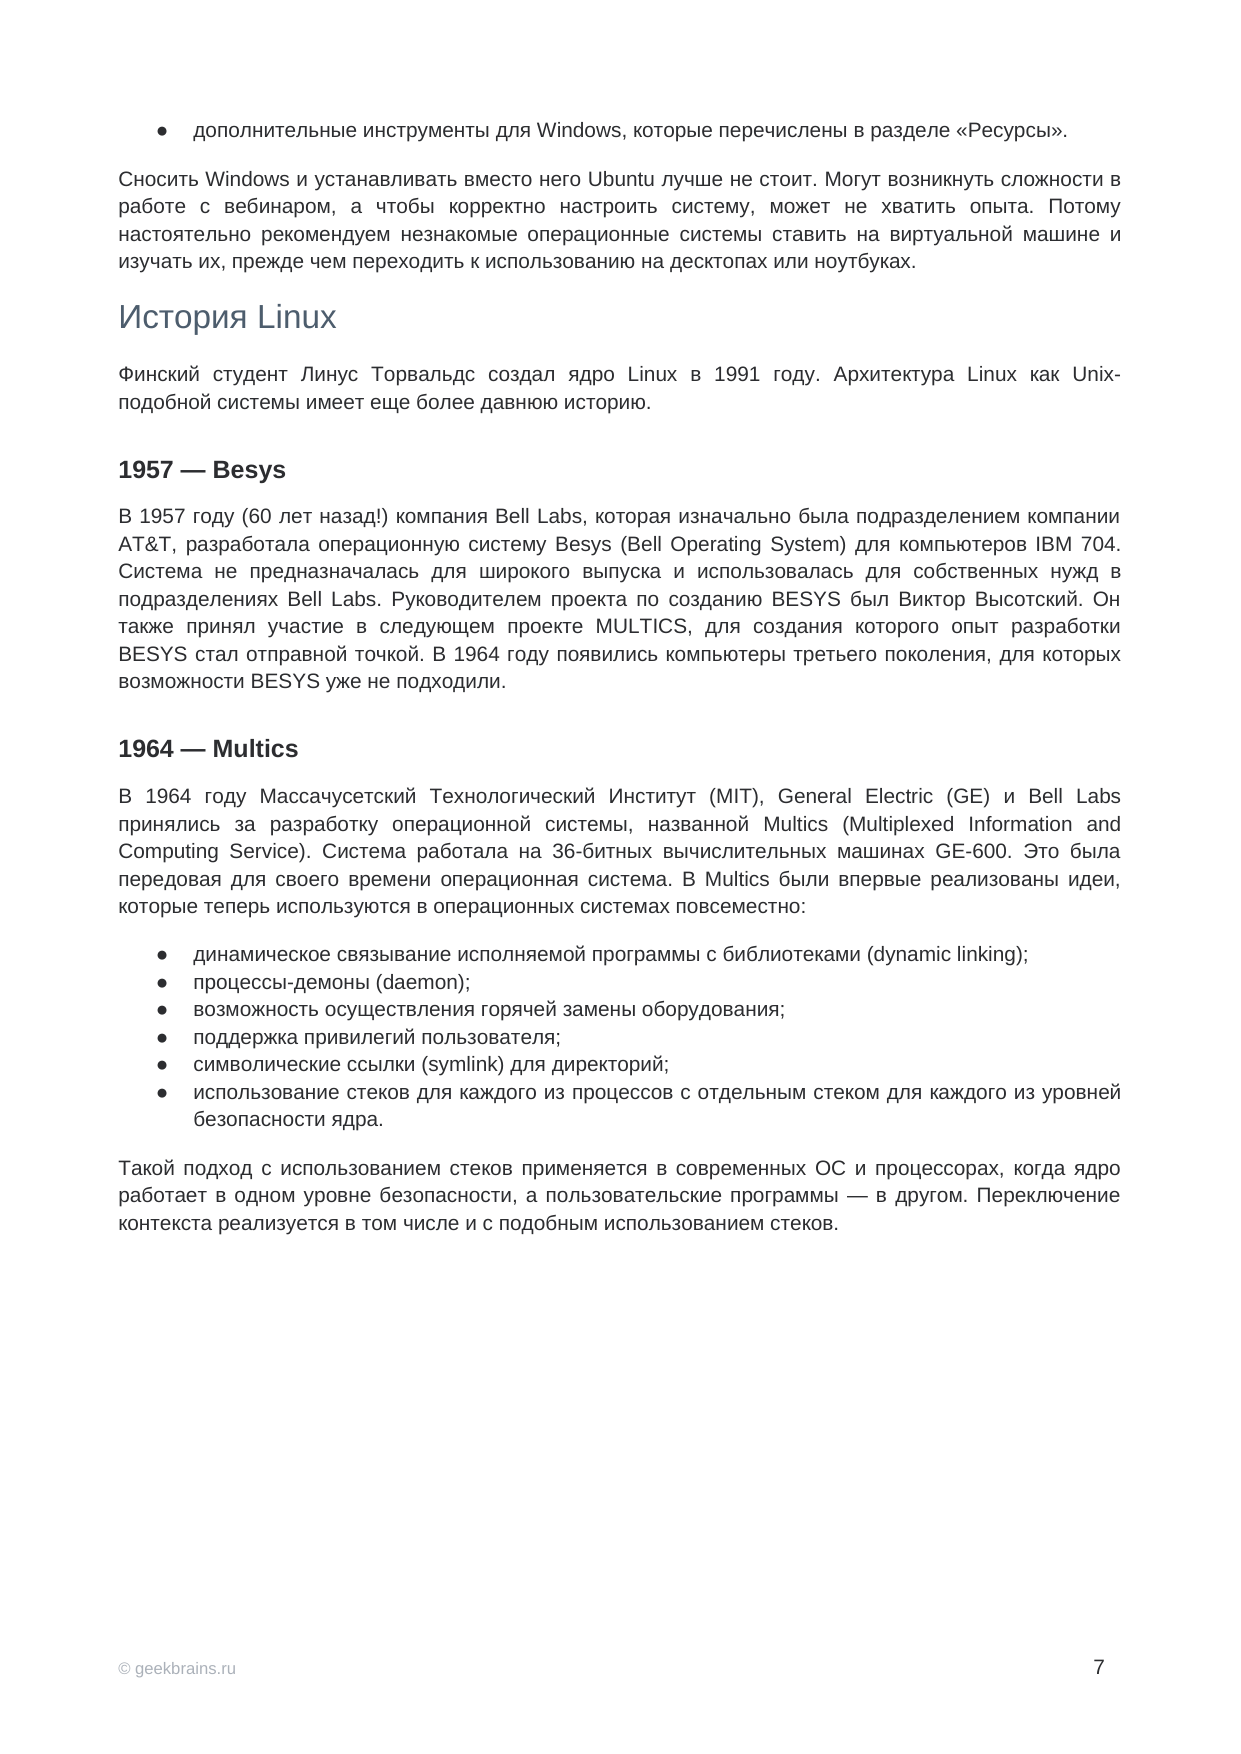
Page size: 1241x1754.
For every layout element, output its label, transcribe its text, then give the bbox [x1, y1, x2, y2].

text В 1964 году Массачусетский Технологический Институт (MIT), General Electric (GE) и Bell Labs принялись за разработку операционной системы, названной Multics (Multiplexed Information and Computing Service). Система работала на 36-битных вычислительных машинах GE-600. Это была передовая для своего времени операционная система. В Multics были впервые реализованы идеи, которые теперь используются в операционных системах повсеместно: [118, 784, 1122, 918]
text В 1957 году (60 лет назад!) компания Bell Labs, которая изначально была подразделением компании AT&T, разработала операционную систему Besys (Bell Operating System) для компьютеров IBM 704. Система не предназначалась для широкого выпуска и использовалась для собственных нужд в подразделениях Bell Labs. Руководителем проекта по созданию BESYS был Виктор Высотский. Он также принял участие в следующем проекте MULTICS, для создания которого опыт разработки BESYS стал отправной точкой. В 1964 году появились компьютеры третьего поколения, для которых возможности BESYS уже не подходили. [118, 504, 1122, 693]
list использование стеков для каждого из процессов с отдельным стеком для каждого из уровней безопасности ядра. [156, 1080, 1122, 1131]
list дополнительные инструменты для Windows, которые перечислены в разделе «Ресурсы». [156, 118, 1122, 142]
subtitle 1957 — Besys [118, 455, 1122, 483]
list символические ссылки (symlink) для директорий; [156, 1052, 1122, 1076]
list динамическое связывание исполняемой программы с библиотеками (dynamic linking); [156, 942, 1122, 966]
text Сносить Windows и устанавливать вместо него Ubuntu лучше не стоит. Могут возникнуть сложности в работе с вебинаром, а чтобы корректно настроить систему, может не хватить опыта. Потому настоятельно рекомендуем незнакомые операционные системы ставить на виртуальной машине и изучать их, прежде чем переходить к использованию на десктопах или ноутбуках. [118, 166, 1122, 273]
list поддержка привилегий пользователя; [156, 1025, 1122, 1049]
subtitle История Linux [118, 297, 1122, 336]
subtitle 1964 — Multics [118, 734, 1122, 763]
text Такой подход с использованием стеков применяется в современных ОС и процессорах, когда ядро работает в одном уровне безопасности, а пользовательские программы — в другом. Переключение контекста реализуется в том числе и с подобным использованием стеков. [118, 1156, 1122, 1234]
list возможность осуществления горячей замены оборудования; [156, 997, 1122, 1021]
list процессы-демоны (daemon); [156, 970, 1122, 994]
text Финский студент Линус Торвальдс создал ядро Linux в 1991 году. Архитектура Linux как Unix-подобной системы имеет еще более давнюю историю. [118, 362, 1122, 414]
